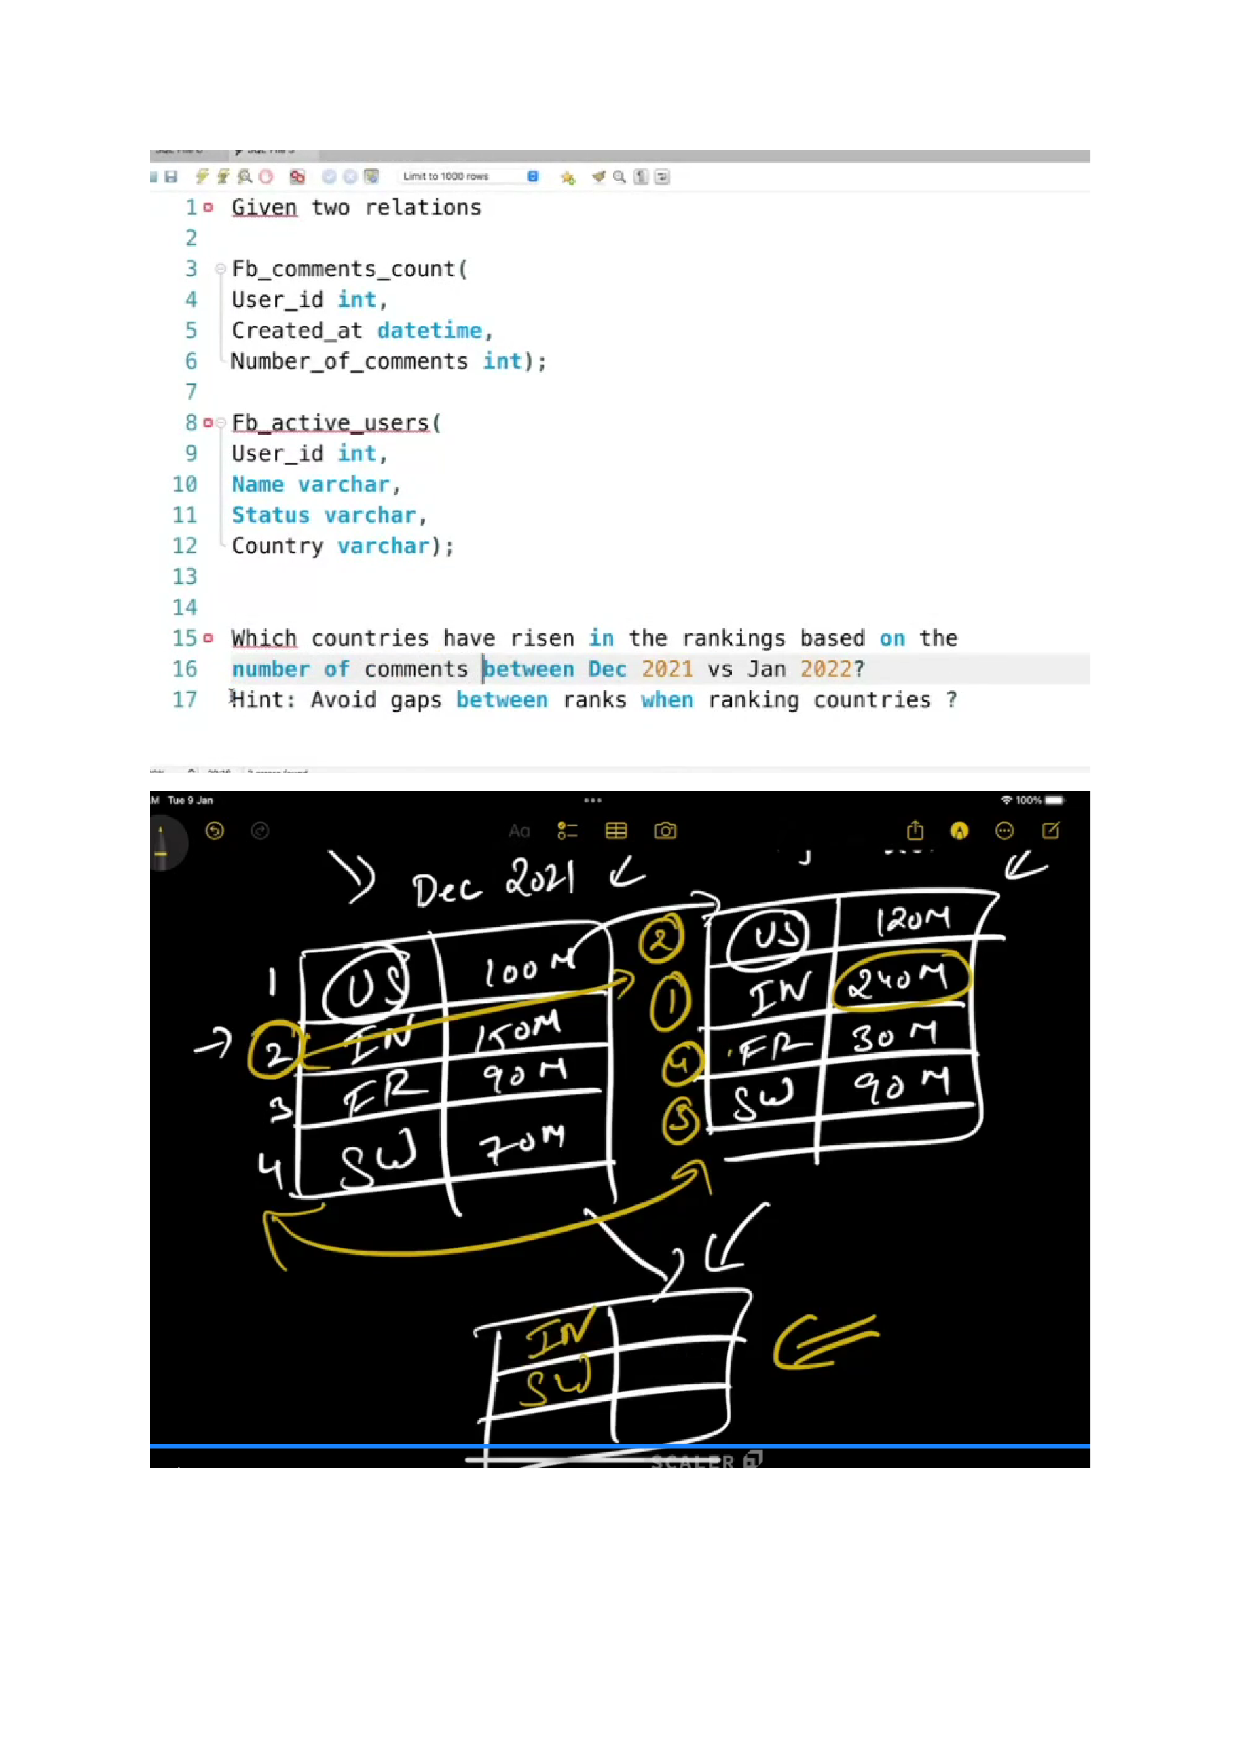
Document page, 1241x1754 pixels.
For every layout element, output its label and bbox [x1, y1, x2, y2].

picture [150, 791, 1091, 1468]
picture [150, 150, 1091, 773]
